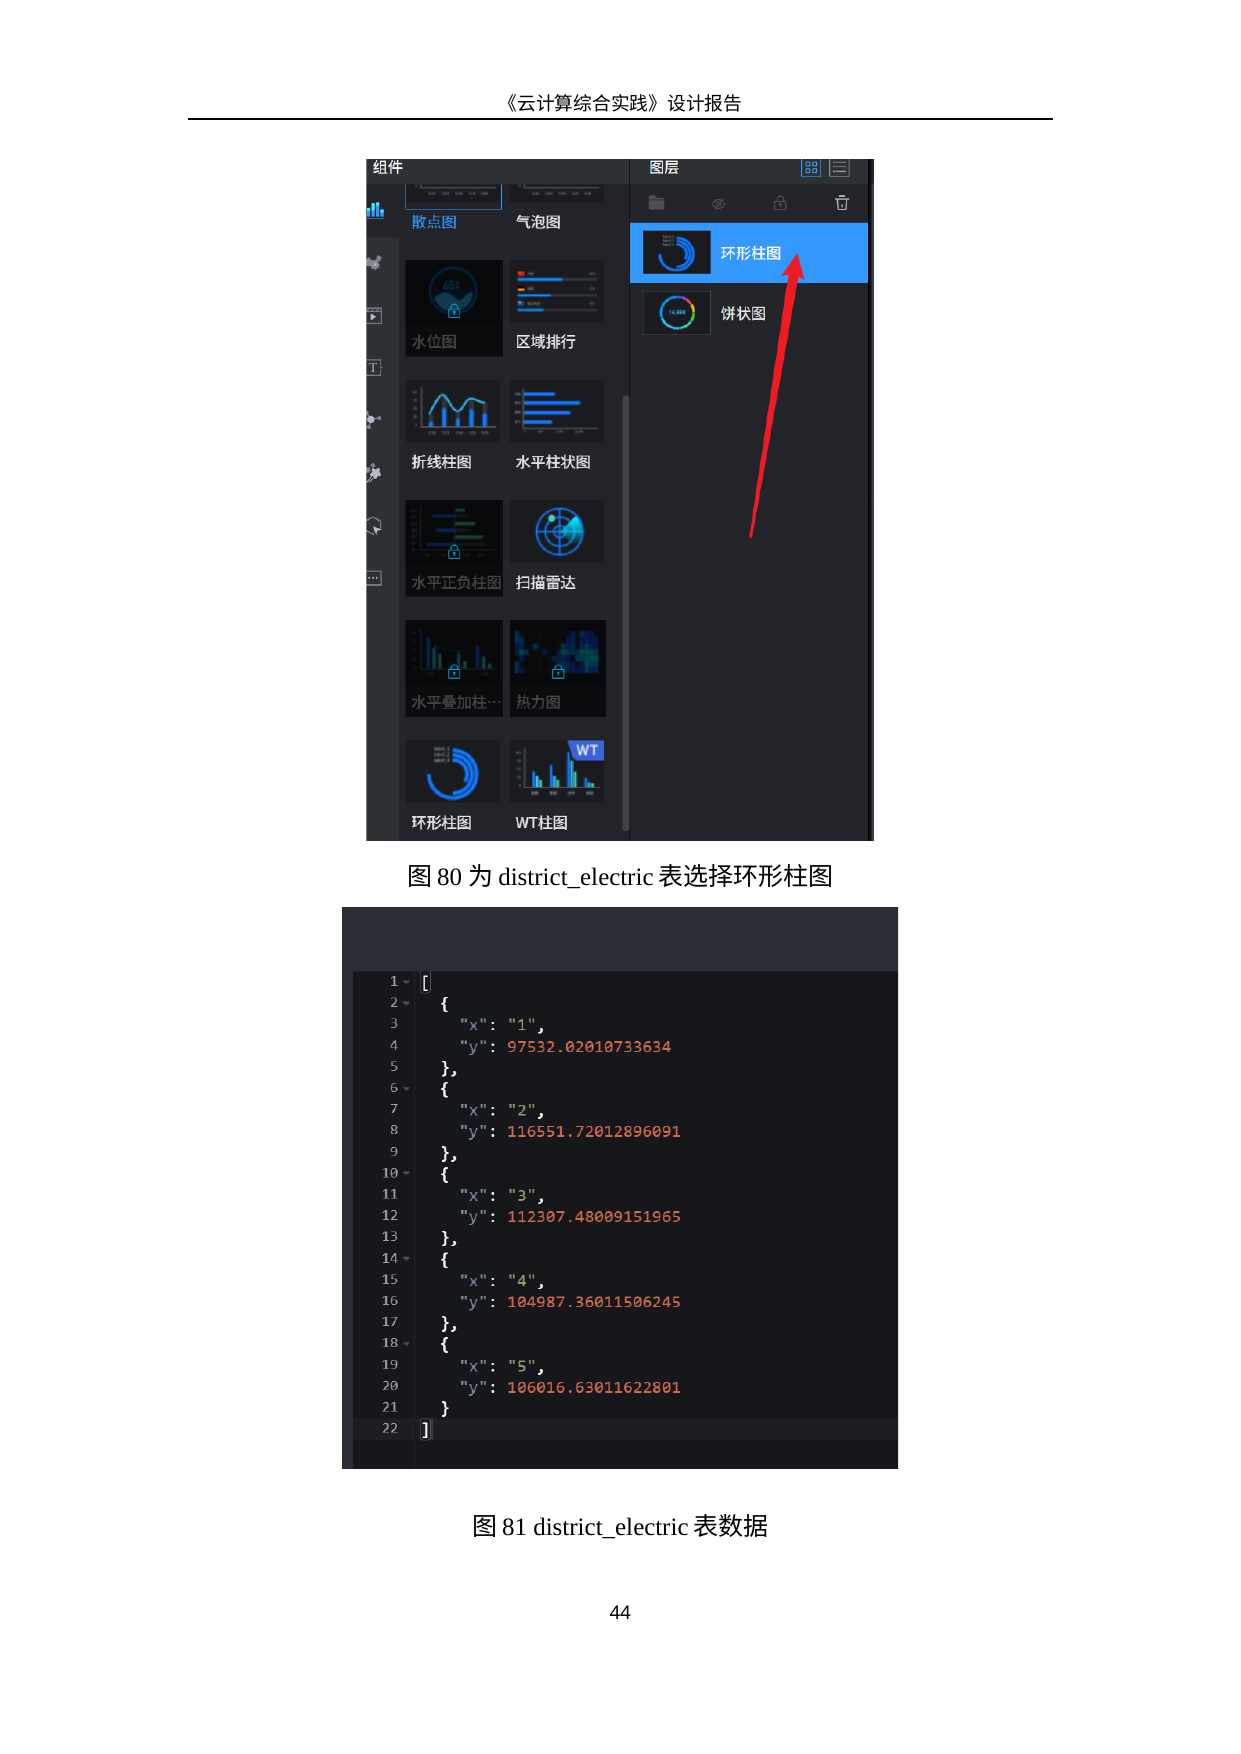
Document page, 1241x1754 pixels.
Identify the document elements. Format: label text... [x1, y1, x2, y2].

text 图80 为district_electric表选择环形柱图 [187, 842, 1053, 907]
picture [342, 907, 899, 1469]
text 图81 district_electric表数据 [187, 1492, 1053, 1557]
picture [366, 159, 874, 841]
